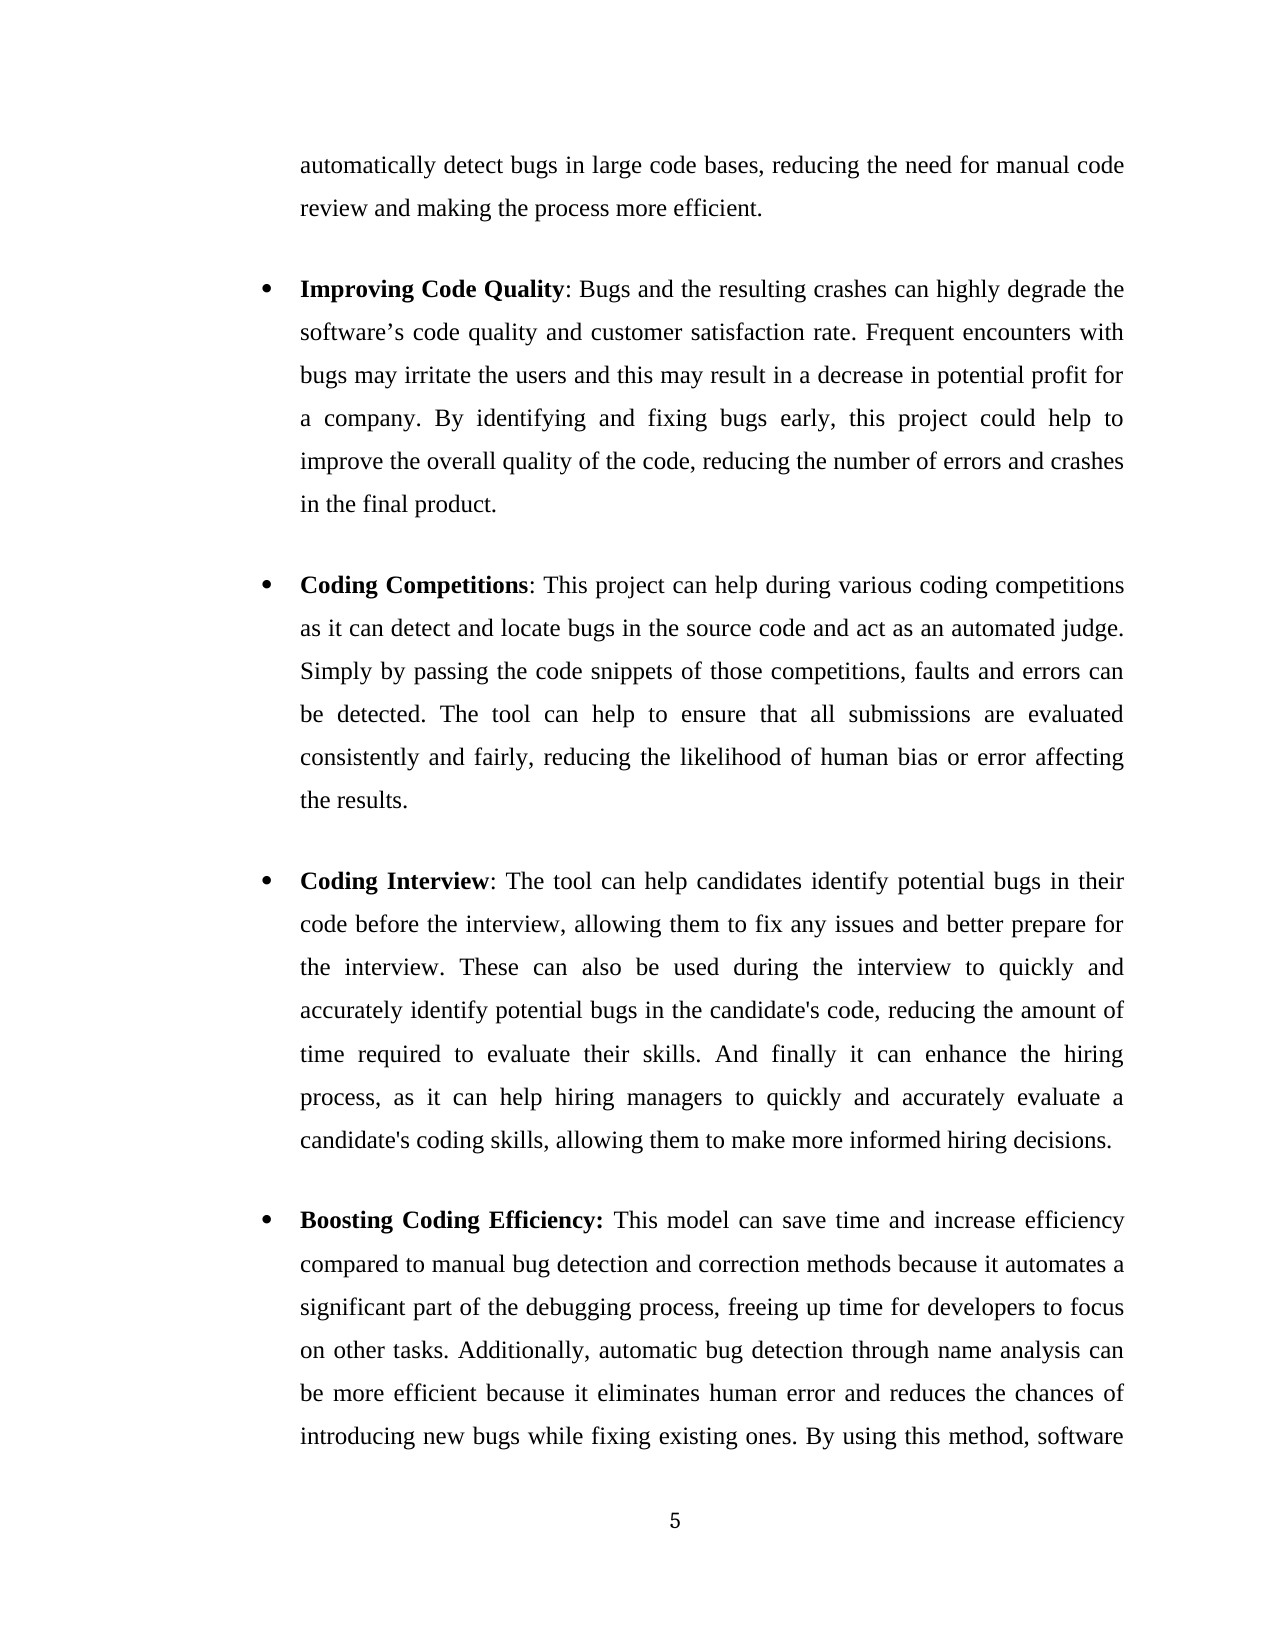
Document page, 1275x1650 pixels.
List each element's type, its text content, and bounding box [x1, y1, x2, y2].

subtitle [262, 150, 1125, 222]
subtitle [262, 1206, 1125, 1450]
subtitle Improving Code Quality: Bugs and the resulting crashes can highly degrade the software’s code quality and customer satisfaction rate. Frequent encounters with bugs may irritate the users and this may result in a decrease in potential profit for a company. By identifying and fixing bugs early, this project could help to improve the overall quality of the code, reducing the number of errors and crashes in the final product. [262, 274, 1125, 518]
subtitle Coding Competitions: This project can help during various coding competitions as it can detect and locate bugs in the source code and act as an automated judge. Simply by passing the code snippets of those competitions, faults and errors can be detected. The tool can help to ensure that all submissions are evaluated consistently and fairly, reducing the likelihood of human bias or error affecting the results. [262, 570, 1125, 814]
subtitle Coding Interview: The tool can help candidates identify potential bugs in their code before the interview, allowing them to fix any issues and better prepare for the interview. These can also be used during the interview to quickly and accurately identify potential bugs in the candidate's code, reducing the amount of time required to evaluate their skills. And finally it can enhance the hiring process, as it can help hiring managers to quickly and accurately evaluate a candidate's coding skills, allowing them to make more informed hiring decisions. [262, 866, 1125, 1154]
